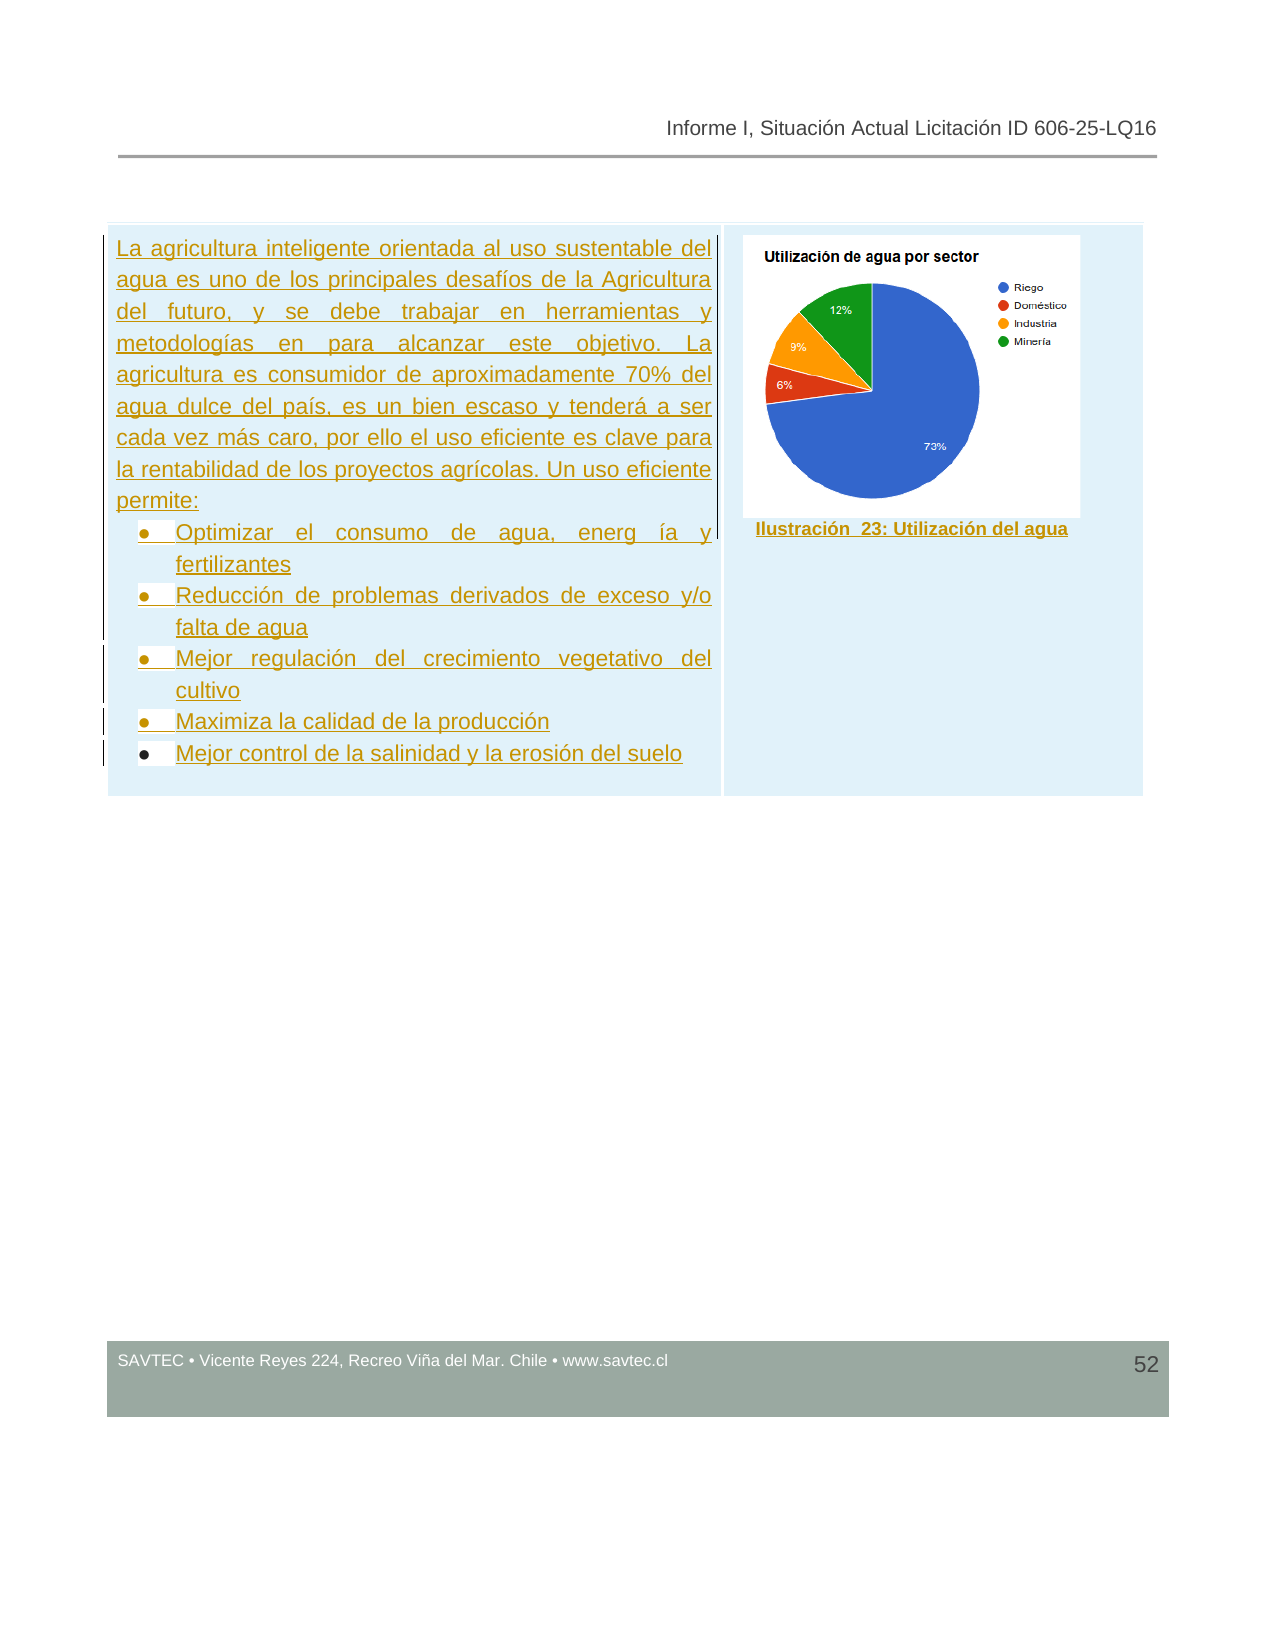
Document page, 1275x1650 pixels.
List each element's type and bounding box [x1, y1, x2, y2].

picture [743, 235, 1081, 518]
